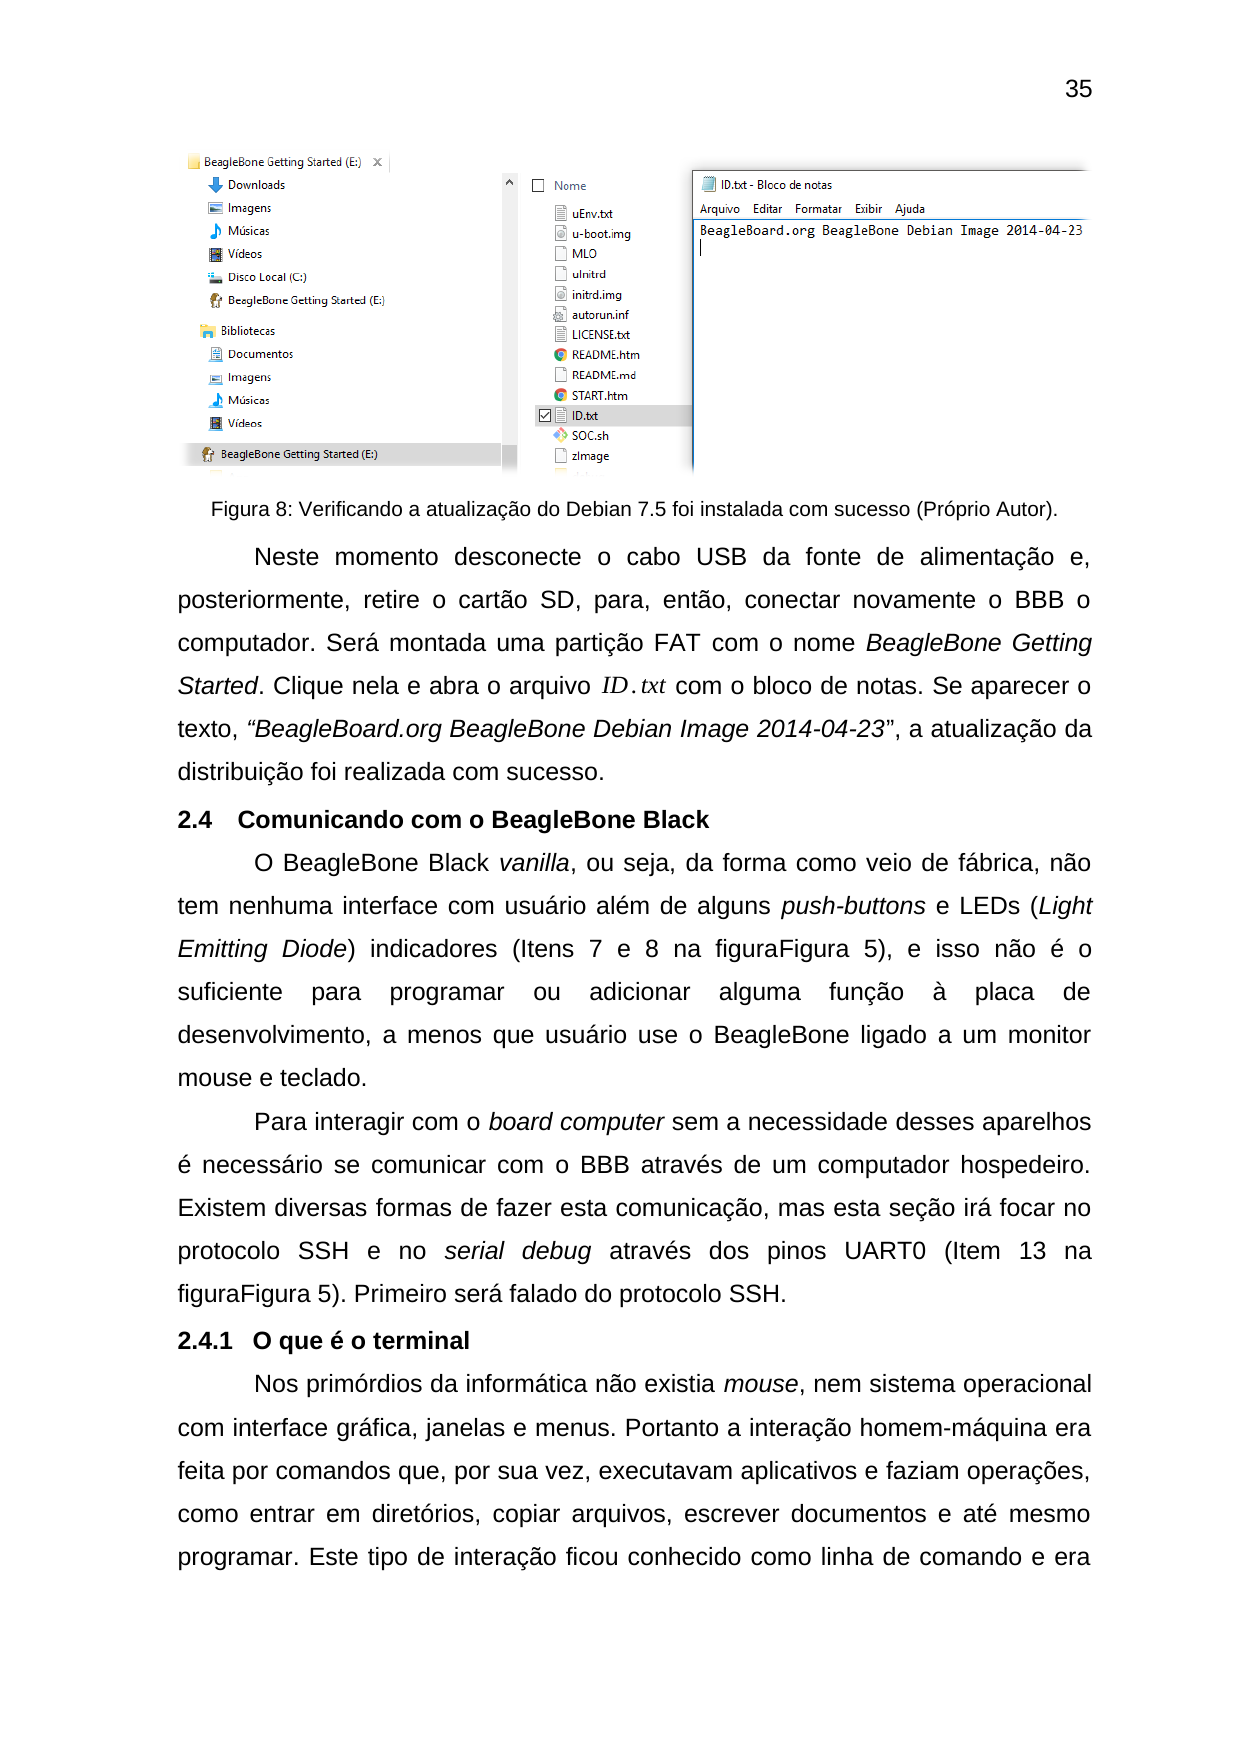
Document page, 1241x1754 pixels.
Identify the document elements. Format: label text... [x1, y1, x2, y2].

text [177, 1369, 1092, 1571]
text Para interagir com o board computer sem a necessidade desses aparelhos é necessário se comunicar com o BBB através de um computador hospedeiro. Existem diversas formas de fazer esta comunicação, mas esta seção irá focar no protocolo SSH e no serial debug através dos pinos UART0 (Item 13 na figuraFigura 5). Primeiro será falado do protocolo SSH. [177, 1107, 1092, 1308]
subtitle O que é o terminal [177, 1326, 1092, 1355]
picture [177, 147, 1093, 477]
subtitle Comunicando com o BeagleBone Black [177, 805, 1092, 833]
text O BeagleBone Black vanilla, ou seja, da forma como veio de fábrica, não tem nenhuma interface com usuário além de alguns push-buttons e LEDs (Light Emitting Diode) indicadores (Itens 7 e 8 na figuraFigura 5), e isso não é o suficiente para programar ou adicionar alguma função à placa de desenvolvimento, a menos que usuário use o BeagleBone ligado a um monitor mouse e teclado. [177, 848, 1092, 1092]
text Neste momento desconecte o cabo USB da fonte de alimentação e, posteriormente, retire o cartão SD, para, então, conectar novamente o BBB o computador. Será montada uma partição FAT com o nome BeagleBone Getting Started. Clique nela e abra o arquivo com o bloco de notas. Se aparecer o texto, “BeagleBoard.org BeagleBone Debian Image 2014-04-23”, a atualização da distribuição foi realizada com sucesso. [177, 542, 1092, 786]
